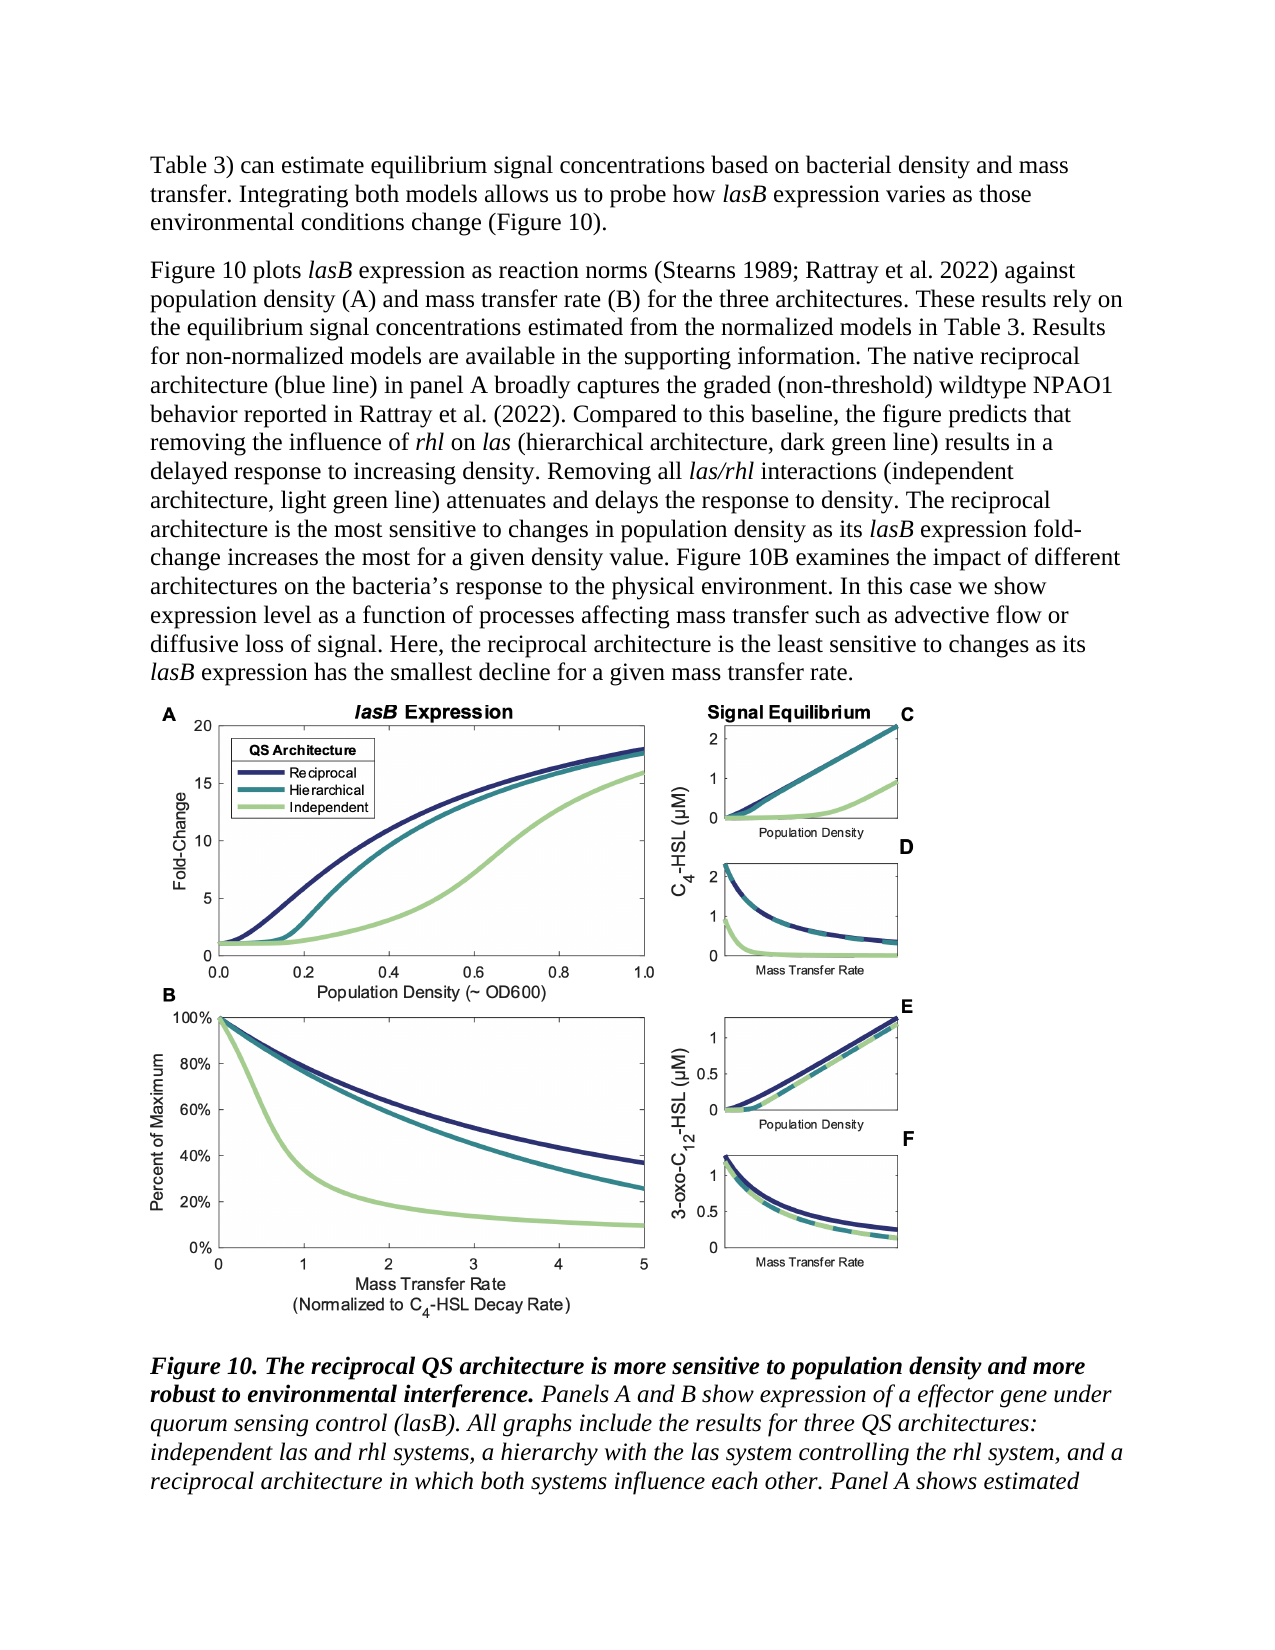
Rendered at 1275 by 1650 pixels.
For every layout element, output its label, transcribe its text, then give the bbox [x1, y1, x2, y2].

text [150, 1351, 1125, 1494]
picture [150, 705, 960, 1330]
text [150, 150, 1125, 236]
text Figure 10 plots lasB expression as reaction norms (Stearns 1989; Rattray et al. 2022) against population density (A) and mass transfer rate (B) for the three architectures. These results rely on the equilibrium signal concentrations estimated from the normalized models in Table 3. Results for non-normalized models are available in the supporting information. The native reciprocal architecture (blue line) in panel A broadly captures the graded (non-threshold) wildtype NPAO1 behavior reported in Rattray et al. (2022). Compared to this baseline, the figure predicts that removing the influence of rhl on las (hierarchical architecture, dark green line) results in a delayed response to increasing density. Removing all las/rhl interactions (independent architecture, light green line) attenuates and delays the response to density. The reciprocal architecture is the most sensitive to changes in population density as its lasB expression fold-change increases the most for a given density value. Figure 10B examines the impact of different architectures on the bacteria’s response to the physical environment. In this case we show expression level as a function of processes affecting mass transfer such as advective flow or diffusive loss of signal. Here, the reciprocal architecture is the least sensitive to changes as its lasB expression has the smallest decline for a given mass transfer rate. [150, 255, 1125, 686]
